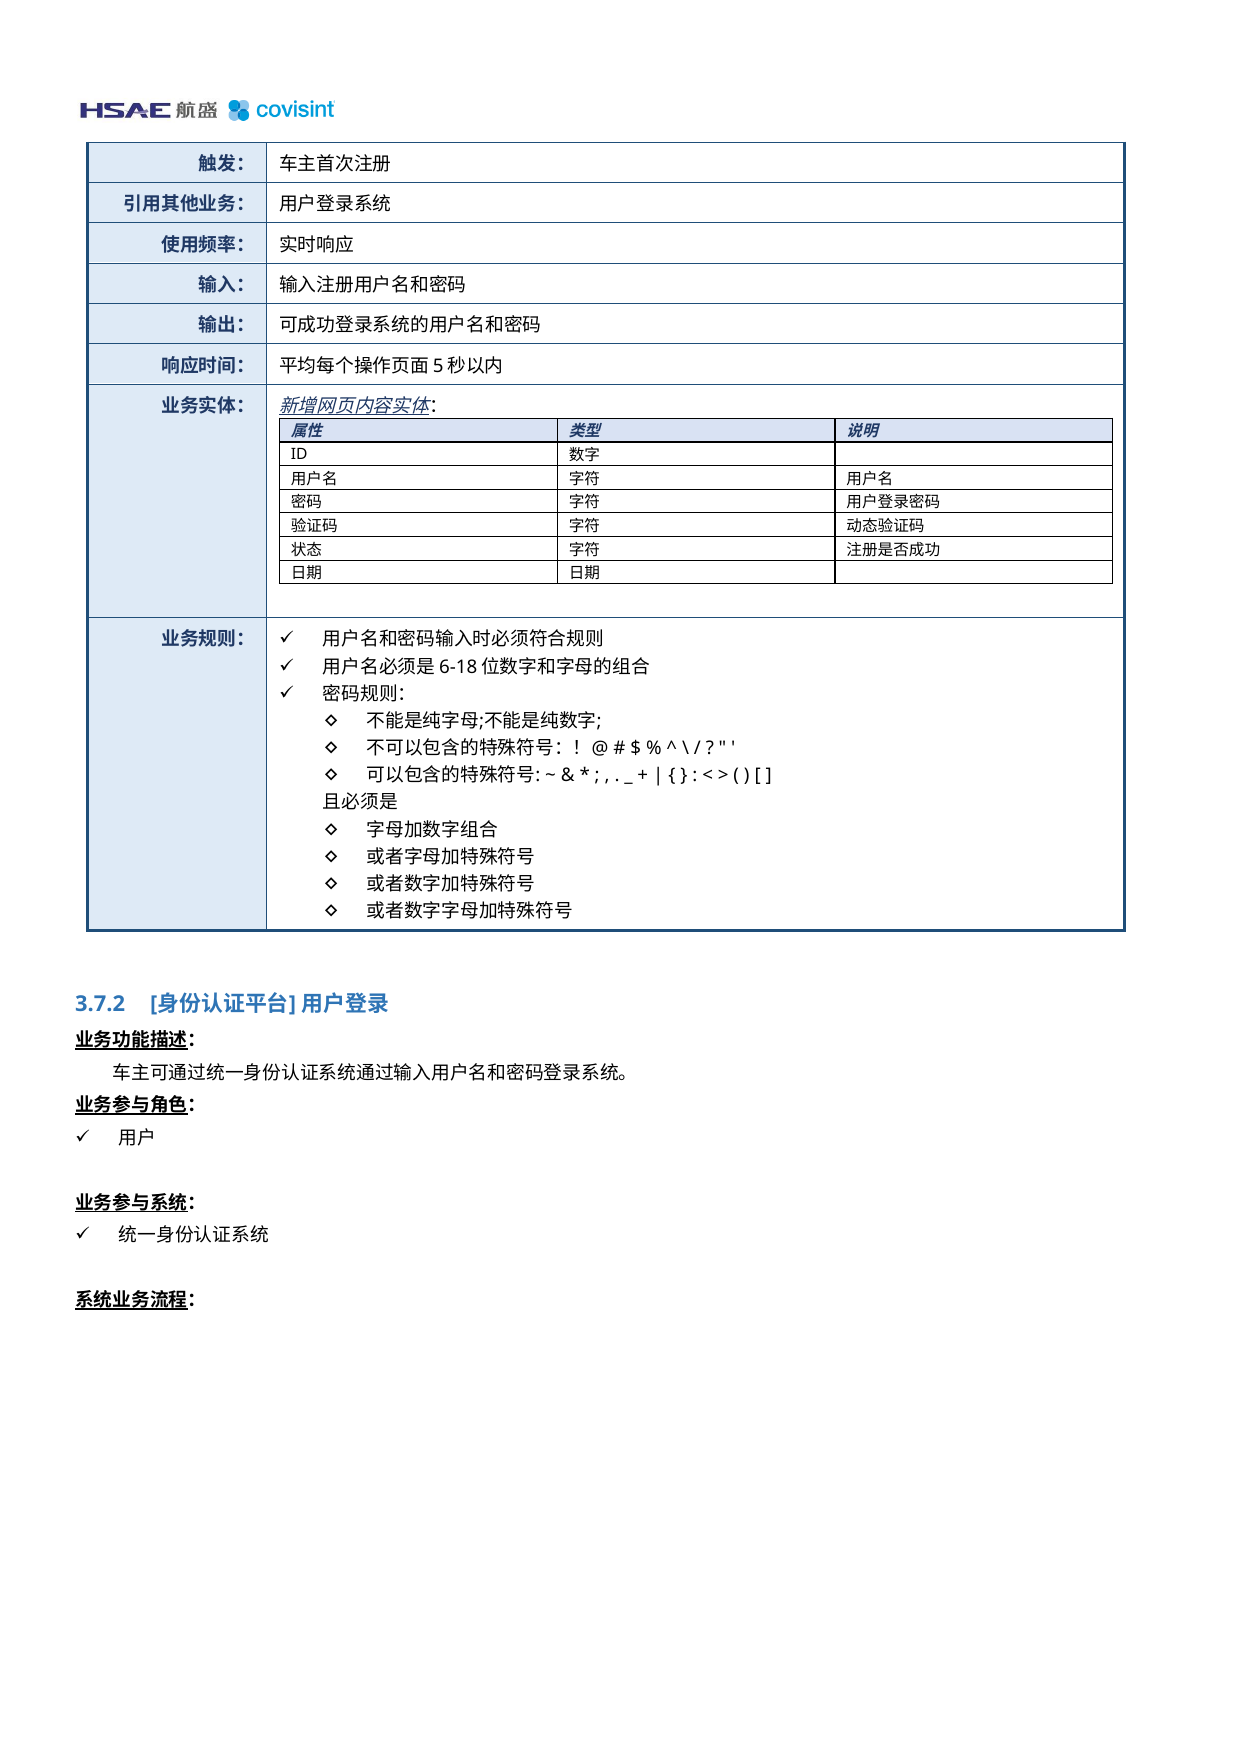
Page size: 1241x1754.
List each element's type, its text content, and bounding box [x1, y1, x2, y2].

table_cell 用户登录系统 [267, 183, 1123, 222]
table_cell 新增网页内容实体： [267, 385, 1123, 617]
table_cell 使用频率： [89, 223, 266, 262]
table_cell 响应时间： [89, 344, 266, 383]
table_cell 业务实体： [89, 385, 266, 617]
table_cell 车主首次注册 [267, 143, 1123, 182]
picture [75, 89, 224, 132]
text 业务参与角色： [75, 1087, 1165, 1120]
table_cell 输入： [89, 264, 266, 303]
subtitle [身份认证平台] 用户登录 [75, 986, 1165, 1018]
table_cell 实时响应 [267, 223, 1123, 262]
text 系统业务流程： [75, 1282, 1165, 1315]
table_cell 可成功登录系统的用户名和密码 [267, 304, 1123, 343]
text 业务参与系统： [75, 1185, 1165, 1217]
table_cell 触发： [89, 143, 266, 182]
table_cell 业务规则： [89, 618, 266, 929]
text 业务功能描述： [75, 1022, 1165, 1055]
picture [228, 88, 335, 132]
text 车主可通过统一身份认证系统通过输入用户名和密码登录系统。 [75, 1055, 1165, 1087]
table_cell 引用其他业务： [89, 183, 266, 222]
list 用户 [75, 1120, 1165, 1152]
table_cell 平均每个操作页面5秒以内 [267, 344, 1123, 383]
list 统一身份认证系统 [75, 1217, 1165, 1250]
table_cell 输出： [89, 304, 266, 343]
table_cell 输入注册用户名和密码 [267, 264, 1123, 303]
table_cell 用户名和密码输入时必须符合规则 用户名必须是6-18位数字和字母的组合 密码规则： 不能是纯字母;不能是纯数字; 不可以包含的特殊符号：！@ # $ % ^ \ / ? " ' 可以包含的特殊符号: ~ & * ; , . _ + | { } : < > ( ) [ ] 且必须是 字母加数字组合 或者字母加特殊符号 或者数字加特殊符号 或者数字字母加特殊符号 [267, 618, 1123, 929]
